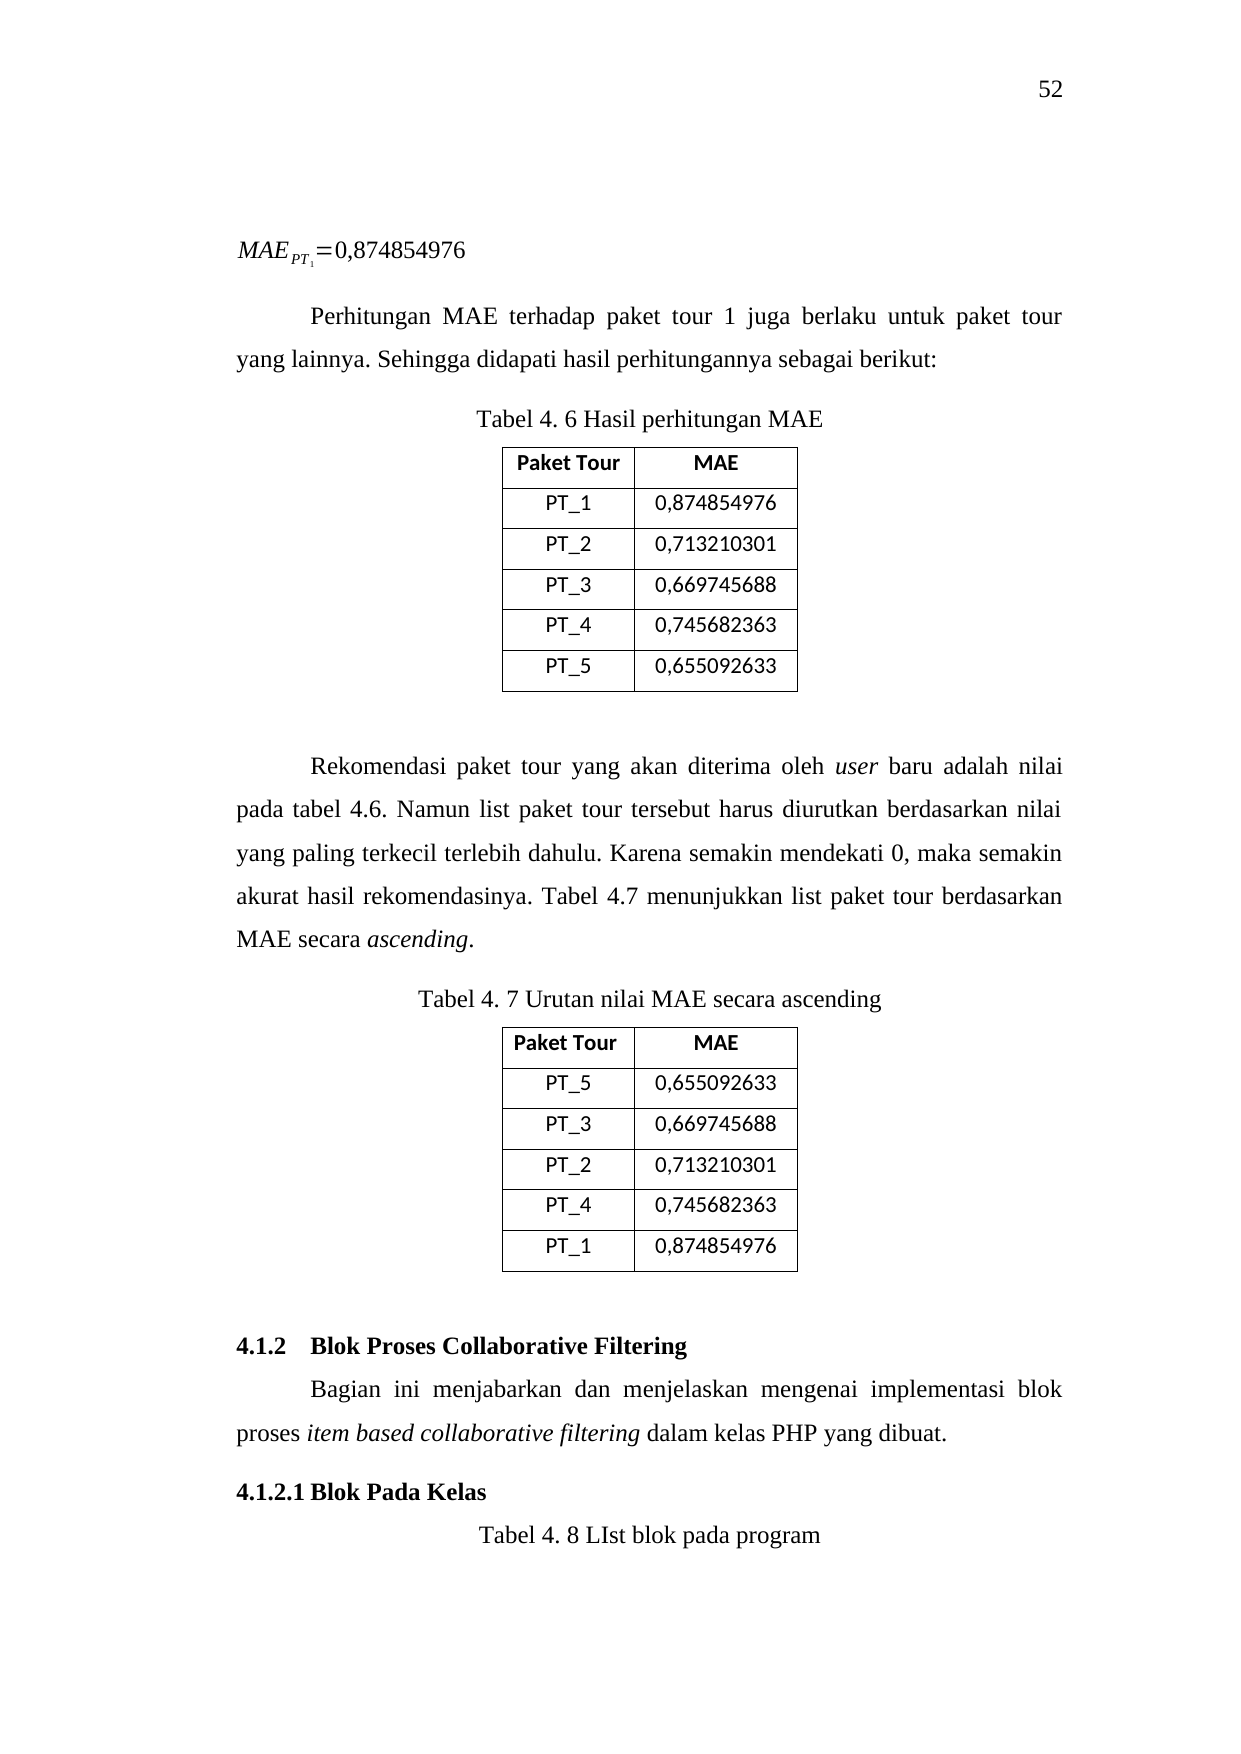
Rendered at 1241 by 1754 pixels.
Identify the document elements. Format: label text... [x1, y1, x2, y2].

table_cell 0,874854976 [635, 1231, 797, 1271]
table_cell 0,745682363 [635, 1190, 797, 1230]
table_cell PT_5 [503, 651, 634, 691]
table_cell 0,713210301 [635, 529, 797, 569]
table_cell 0,874854976 [635, 489, 797, 528]
table_cell PT_1 [503, 1231, 634, 1271]
table_cell PT_1 [503, 489, 634, 528]
table_cell PT_4 [503, 610, 634, 650]
table_cell 0,669745688 [635, 570, 797, 609]
subtitle Blok Proses Collaborative Filtering [236, 1331, 1063, 1360]
text Bagian ini menjabarkan dan menjelaskan mengenai implementasi blok proses item based collaborative filtering dalam kelas PHP yang dibuat. [236, 1374, 1063, 1446]
table_header MAE [635, 448, 797, 487]
table_cell PT_2 [503, 1150, 634, 1189]
text Perhitungan MAE terhadap paket tour 1 juga berlaku untuk paket tour yang lainnya. Sehingga didapati hasil perhitungannya sebagai berikut: [236, 301, 1063, 373]
text Rekomendasi paket tour yang akan diterima oleh user baru adalah nilai pada tabel 4.6. Namun list paket tour tersebut harus diurutkan berdasarkan nilai yang paling terkecil terlebih dahulu. Karena semakin mendekati 0, maka semakin akurat hasil rekomendasinya. Tabel 4.7 menunjukkan list paket tour berdasarkan MAE secara ascending. [236, 751, 1063, 953]
table_cell 0,713210301 [635, 1150, 797, 1189]
table_cell PT_2 [503, 529, 634, 569]
table_cell PT_3 [503, 570, 634, 609]
table_cell 0,745682363 [635, 610, 797, 650]
table_cell PT_3 [503, 1109, 634, 1149]
subtitle Blok Pada Kelas [236, 1477, 1063, 1506]
table_header MAE [635, 1028, 797, 1067]
table_cell 0,669745688 [635, 1109, 797, 1149]
table_cell PT_5 [503, 1069, 634, 1108]
table_cell PT_4 [503, 1190, 634, 1230]
table_cell 0,655092633 [635, 651, 797, 691]
table_header Paket Tour [503, 1028, 634, 1067]
table_header Paket Tour [503, 448, 634, 487]
table_cell 0,655092633 [635, 1069, 797, 1108]
